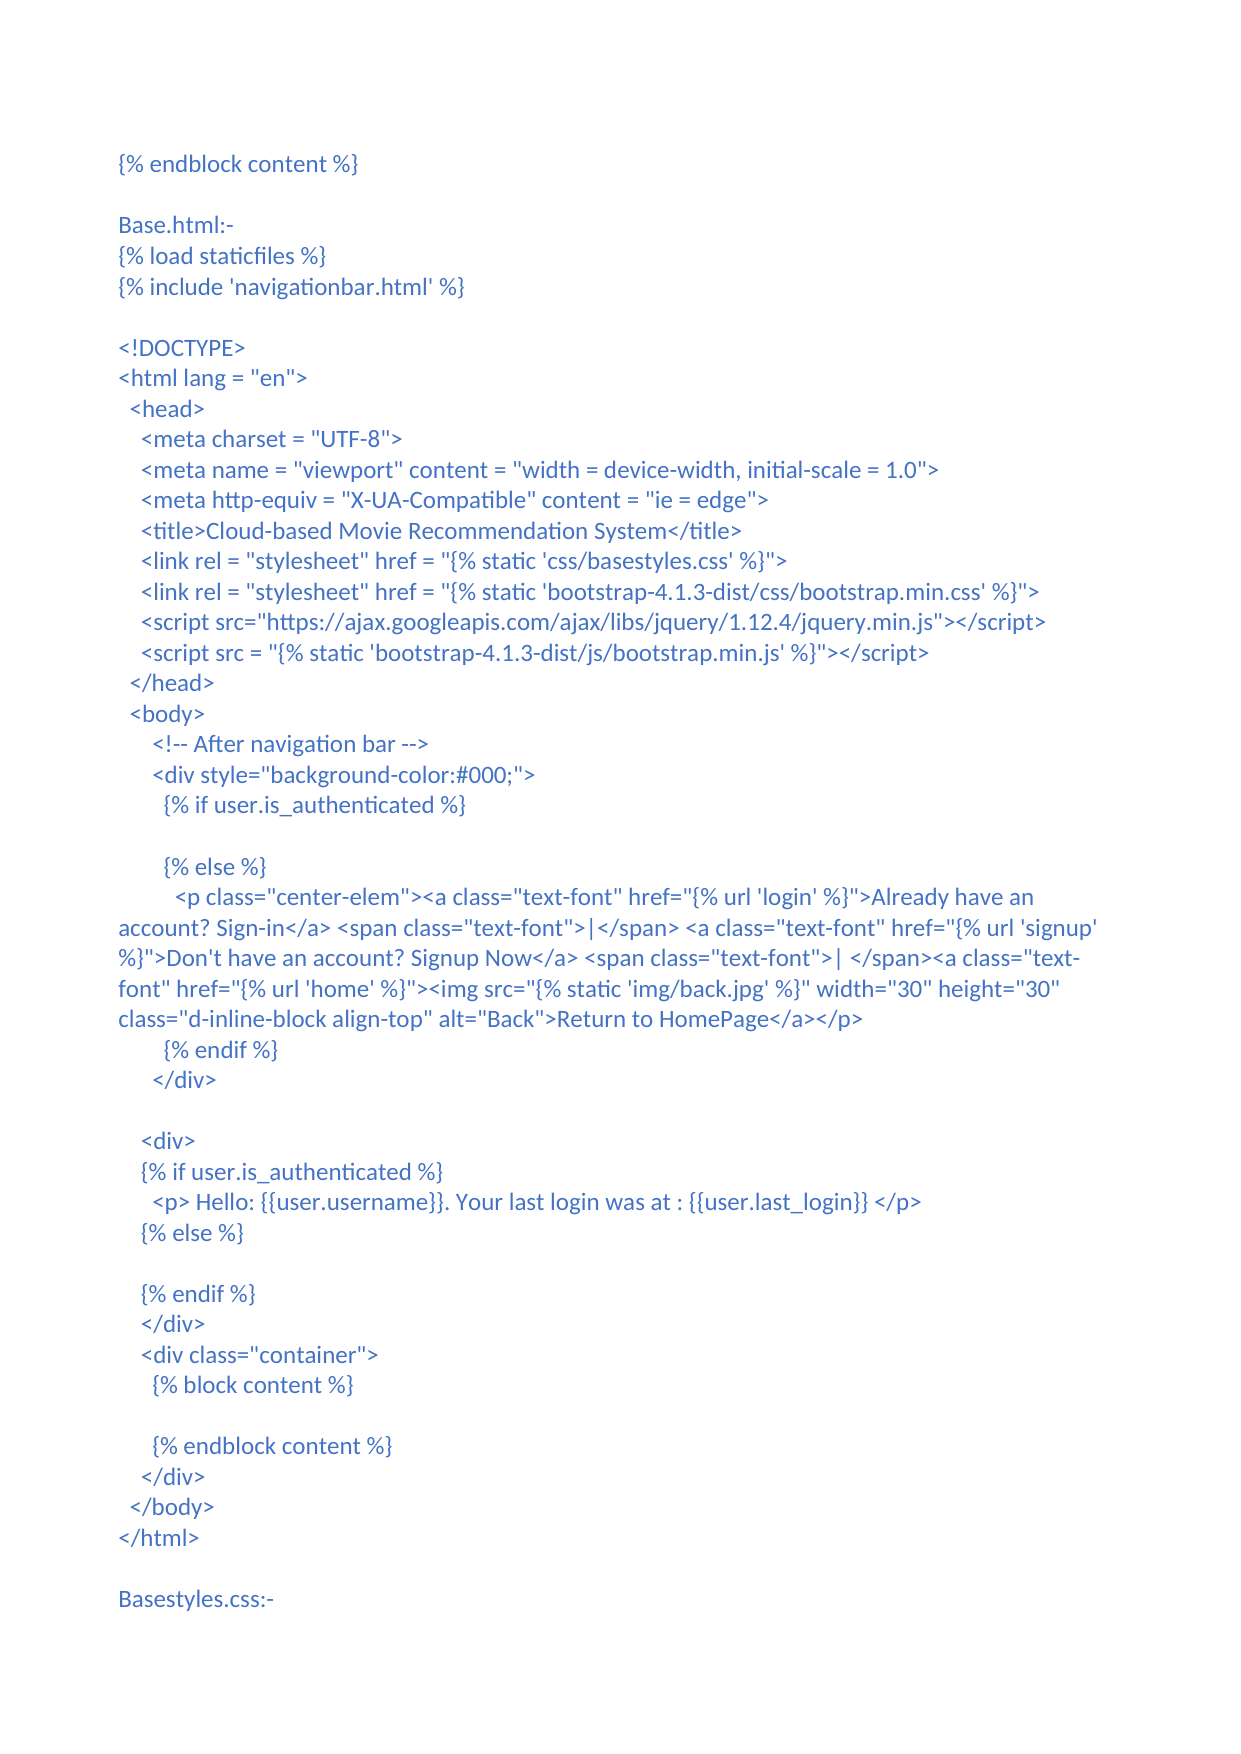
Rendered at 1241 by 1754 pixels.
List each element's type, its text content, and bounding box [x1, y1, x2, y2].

text </div> [118, 1064, 1122, 1095]
text </div> [118, 1461, 1122, 1492]
text <!DOCTYPE> [118, 332, 1122, 362]
text <link rel = "stylesheet" href = "{% static 'css/basestyles.css' %}"> [118, 545, 1122, 576]
text </div> [118, 1308, 1122, 1339]
text </html> [118, 1522, 1122, 1553]
text </body> [118, 1492, 1122, 1522]
text <link rel = "stylesheet" href = "{% static 'bootstrap-4.1.3-dist/css/bootstrap.min.css' %}"> [118, 576, 1122, 606]
text {% else %} [118, 851, 1122, 881]
text <meta http-equiv = "X-UA-Compatible" content = "ie = edge"> [118, 484, 1122, 515]
text {% if user.is_authenticated %} [118, 789, 1122, 820]
text {% load staticfiles %} [118, 240, 1122, 271]
text {% endif %} [118, 1278, 1122, 1308]
text <div class="container"> [118, 1339, 1122, 1369]
text {% include 'navigationbar.html' %} [118, 271, 1122, 301]
text {% block content %} [118, 1369, 1122, 1400]
text <div> [118, 1125, 1122, 1156]
text <p> Hello: {{user.username}}. Your last login was at : {{user.last_login}} </p> [118, 1186, 1122, 1217]
text <meta name = "viewport" content = "width = device-width, initial-scale = 1.0"> [118, 454, 1122, 484]
text <meta charset = "UTF-8"> [118, 423, 1122, 454]
text <div style="background-color:#000;"> [118, 759, 1122, 789]
text <script src="https://ajax.googleapis.com/ajax/libs/jquery/1.12.4/jquery.min.js"></script> [118, 606, 1122, 637]
text <!-- After navigation bar --> [118, 728, 1122, 759]
text {% endif %} [118, 1034, 1122, 1064]
text <script src = "{% static 'bootstrap-4.1.3-dist/js/bootstrap.min.js' %}"></script> [118, 637, 1122, 667]
text {% endblock content %} [118, 149, 1122, 179]
text <head> [118, 393, 1122, 423]
text </head> [118, 667, 1122, 698]
text {% else %} [118, 1217, 1122, 1247]
text <p class="center-elem"><a class="text-font" href="{% url 'login' %}">Already have an account? Sign-in</a> <span class="text-font">|</span> <a class="text-font" href="{% url 'signup' %}">Don't have an account? Signup Now</a> <span class="text-font">| </span><a class="text-font" href="{% url 'home' %}"><img src="{% static 'img/back.jpg' %}" width="30" height="30" class="d-inline-block align-top" alt="Back">Return to HomePage</a></p> [118, 881, 1122, 1034]
text {% if user.is_authenticated %} [118, 1156, 1122, 1186]
text Base.html:- [118, 210, 1122, 240]
text {% endblock content %} [118, 1431, 1122, 1461]
text <html lang = "en"> [118, 362, 1122, 393]
text <title>Cloud-based Movie Recommendation System</title> [118, 515, 1122, 545]
text <body> [118, 698, 1122, 728]
text Basestyles.css:- [118, 1583, 1122, 1614]
